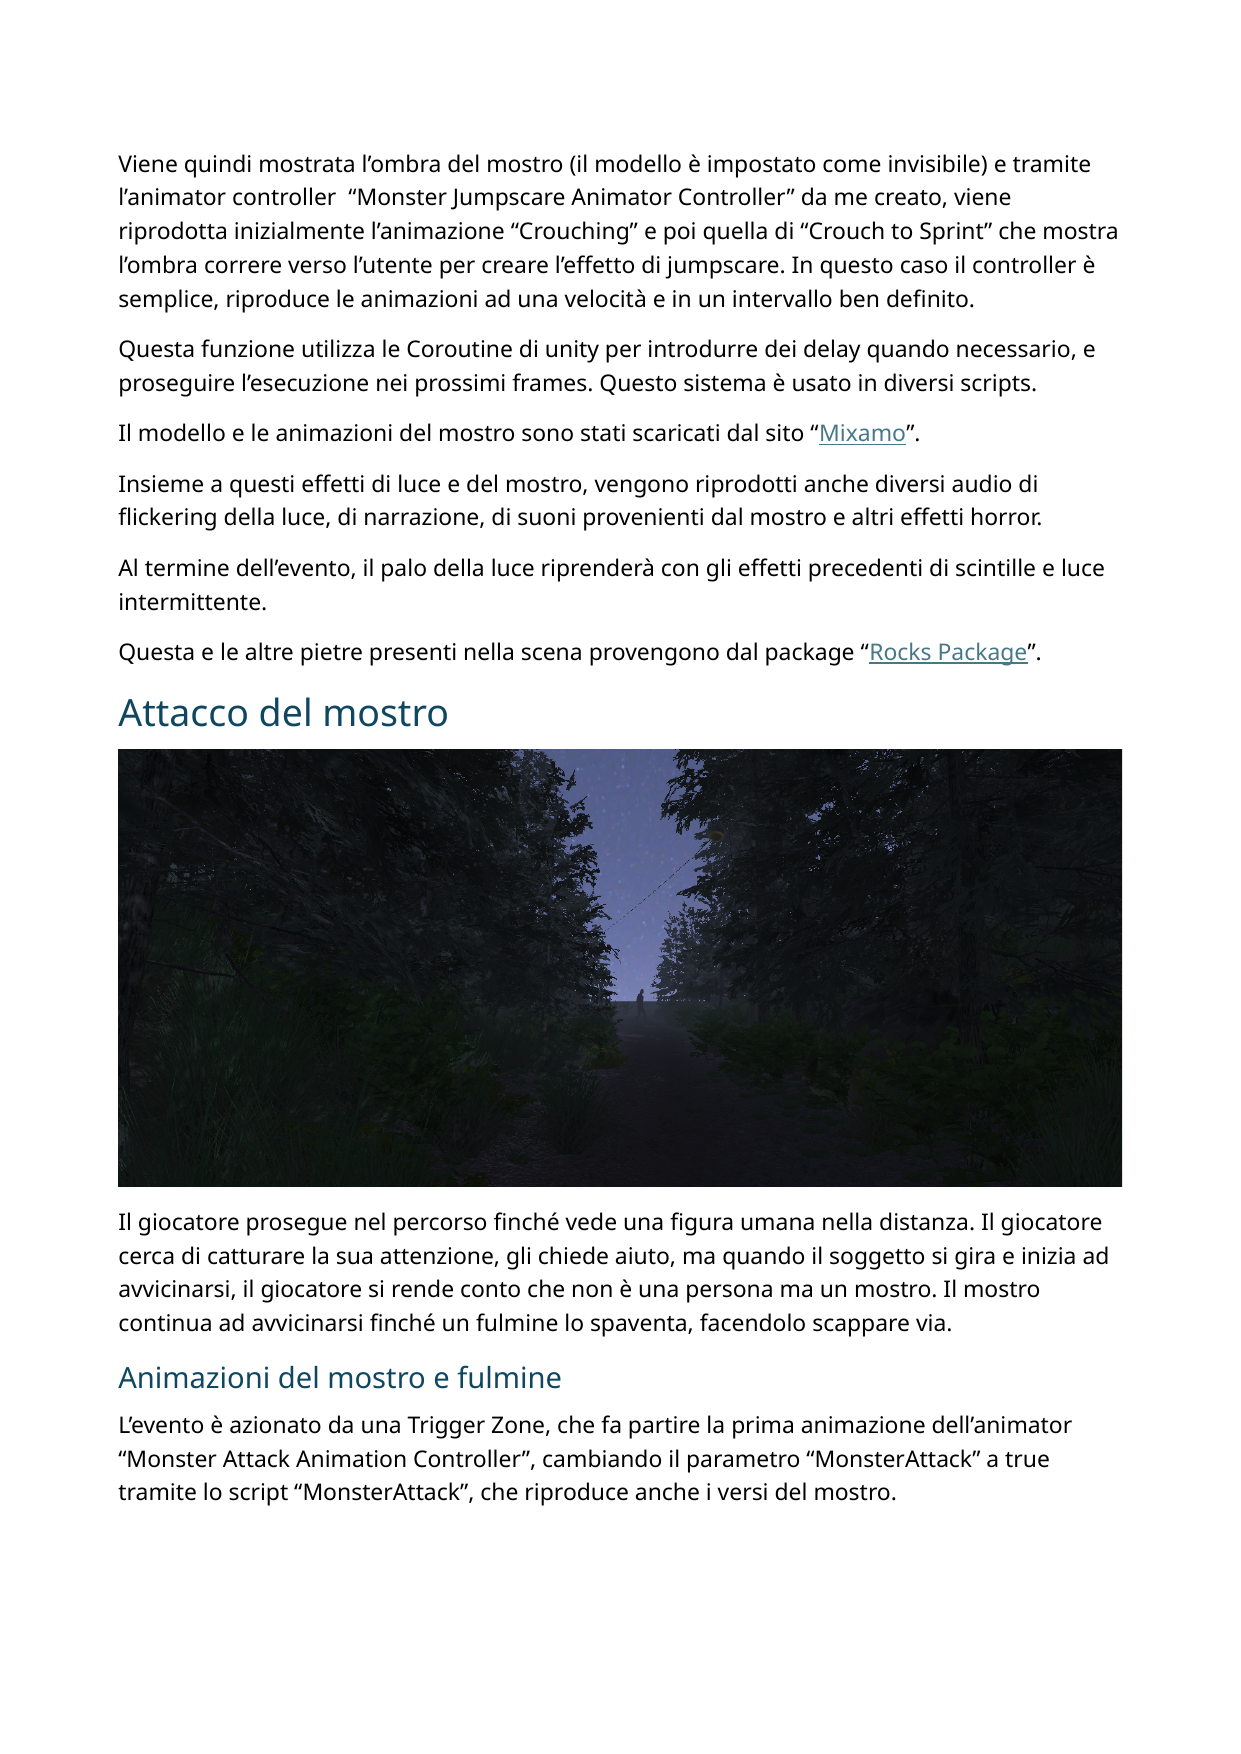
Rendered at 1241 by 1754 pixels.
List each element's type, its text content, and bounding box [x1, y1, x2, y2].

text Viene quindi mostrata l’ombra del mostro (il modello è impostato come invisibile) e tramite l’animator controller “Monster Jumpscare Animator Controller” da me creato, viene riprodotta inizialmente l’animazione “Crouching” e poi quella di “Crouch to Sprint” che mostra l’ombra correre verso l’utente per creare l’effetto di jumpscare. In questo caso il controller è semplice, riproduce le animazioni ad una velocità e in un intervallo ben definito. [118, 148, 1122, 314]
subtitle Animazioni del mostro e fulmine [118, 1358, 1122, 1397]
subtitle Attacco del mostro [118, 686, 1122, 737]
text Questa funzione utilizza le Coroutine di unity per introdurre dei delay quando necessario, e proseguire l’esecuzione nei prossimi frames. Questo sistema è usato in diversi scripts. [118, 333, 1122, 398]
text Insieme a questi effetti di luce e del mostro, vengono riprodotti anche diversi audio di flickering della luce, di narrazione, di suoni provenienti dal mostro e altri effetti horror. [118, 468, 1122, 533]
picture [118, 749, 1123, 1187]
text Il modello e le animazioni del mostro sono stati scaricati dal sito “Mixamo”. [118, 417, 1122, 448]
text Il giocatore prosegue nel percorso finché vede una figura umana nella distanza. Il giocatore cerca di catturare la sua attenzione, gli chiede aiuto, ma quando il soggetto si gira e inizia ad avvicinarsi, il giocatore si rende conto che non è una persona ma un mostro. Il mostro continua ad avvicinarsi finché un fulmine lo spaventa, facendolo scappare via. [118, 1206, 1122, 1338]
text Questa e le altre pietre presenti nella scena provengono dal package “Rocks Package”. [118, 636, 1122, 667]
text L’evento è azionato da una Trigger Zone, che fa partire la prima animazione dell’animator “Monster Attack Animation Controller”, cambiando il parametro “MonsterAttack” a true tramite lo script “MonsterAttack”, che riproduce anche i versi del mostro. [118, 1409, 1122, 1507]
text Al termine dell’evento, il palo della luce riprenderà con gli effetti precedenti di scintille e luce intermittente. [118, 552, 1122, 617]
